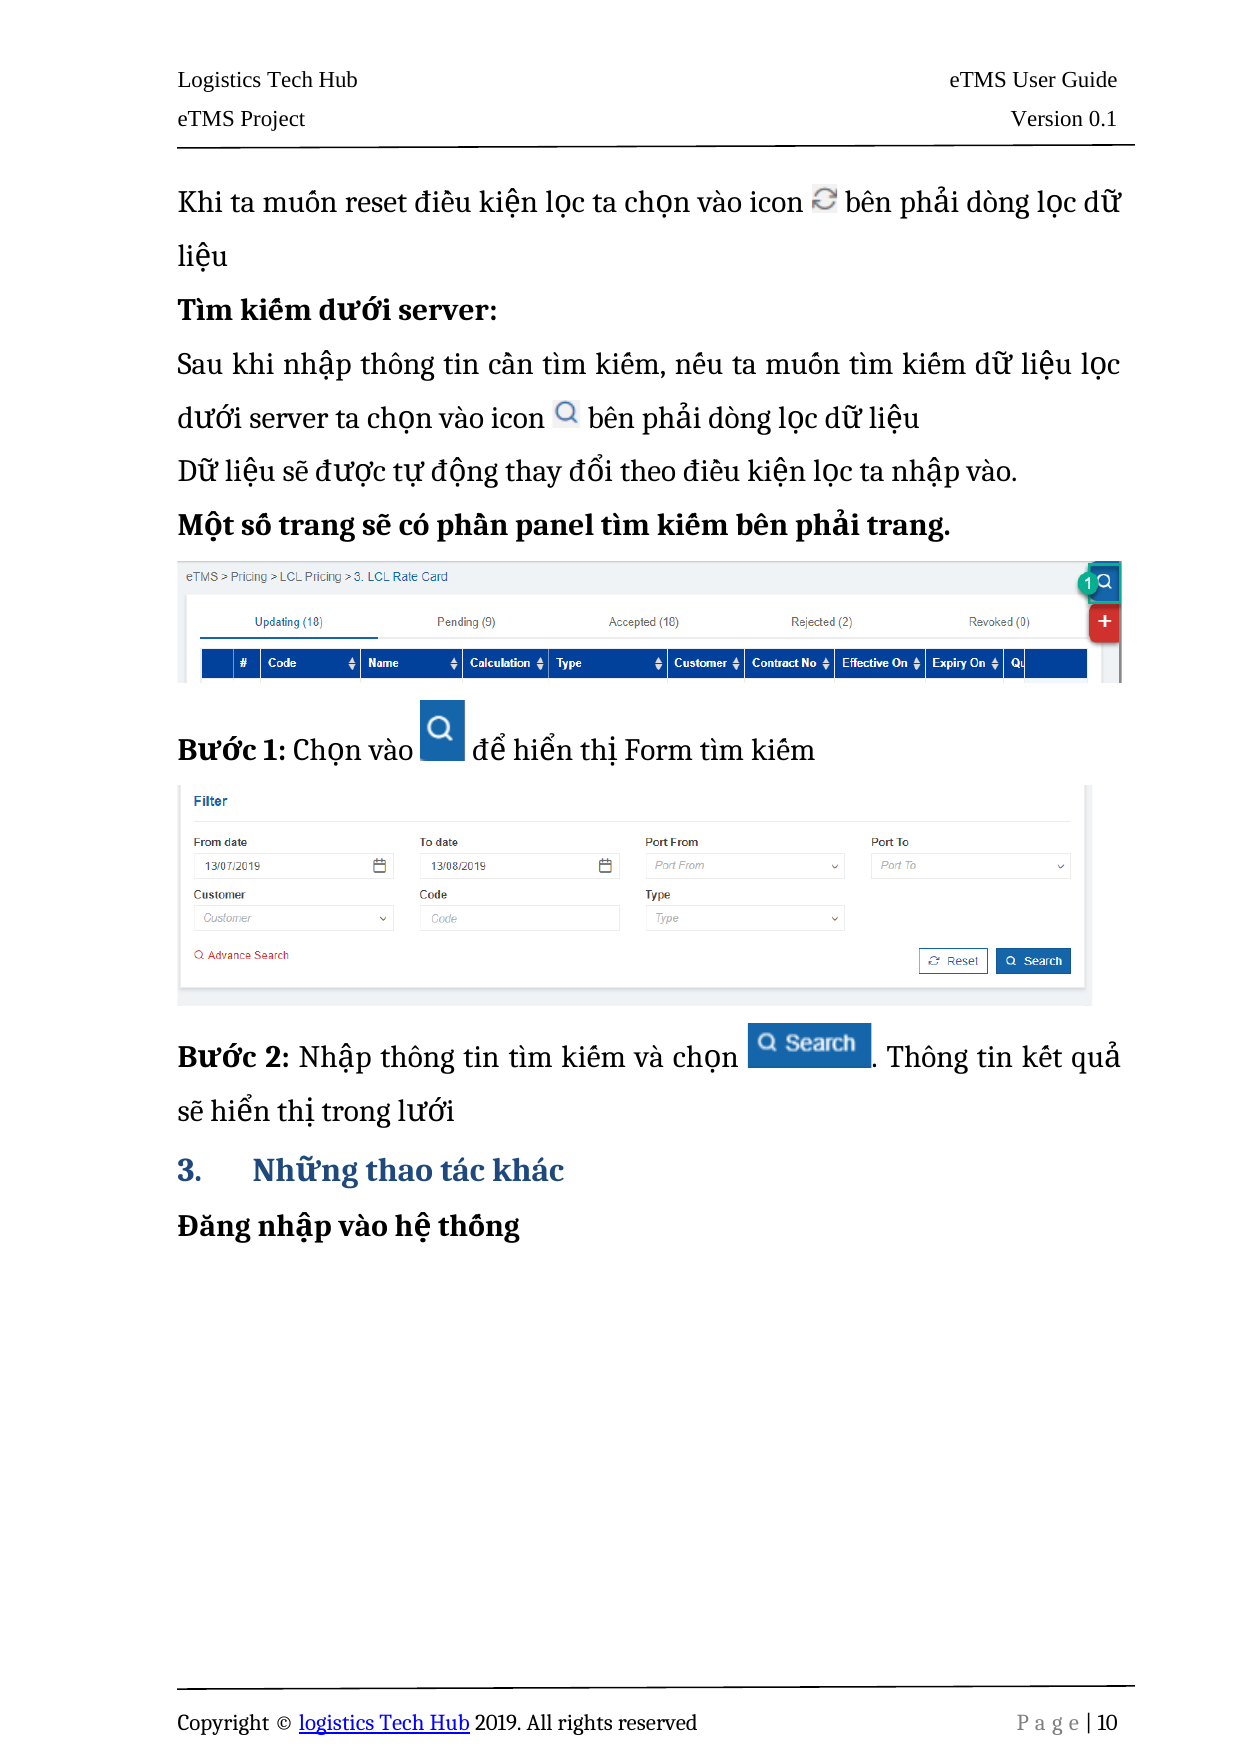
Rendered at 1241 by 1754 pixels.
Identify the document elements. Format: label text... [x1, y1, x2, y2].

subtitle Những thao tác khác [177, 1151, 1122, 1189]
picture [177, 785, 1093, 1006]
picture [177, 561, 1122, 683]
picture [747, 1023, 872, 1068]
text Bước 1: Chọn vào để hiển thị Form tìm kiếm [177, 700, 1122, 768]
picture [812, 184, 838, 213]
text Dữ liệu sẽ được tự động thay đổi theo điều kiện lọc ta nhập vào. [177, 454, 1122, 490]
text Sau khi nhập thông tin cần tìm kiếm, nếu ta muốn tìm kiếm dữ liệu lọc dưới server ta chọn vào icon bên phải dòng lọc dữ liệu [177, 346, 1122, 436]
picture [420, 700, 466, 761]
list Đăng nhập vào hệ thống [177, 1209, 1122, 1244]
text Khi ta muốn reset điều kiện lọc ta chọn vào icon bên phải dòng lọc dữ liệu [177, 184, 1122, 274]
list Tìm kiếm dưới server: [177, 292, 1122, 328]
picture [552, 400, 581, 428]
text Một số trang sẽ có phần panel tìm kiếm bên phải trang. [177, 508, 1122, 543]
text Bước 2: Nhập thông tin tìm kiếm và chọn . Thông tin kết quả sẽ hiển thị trong lưới [177, 1024, 1122, 1129]
